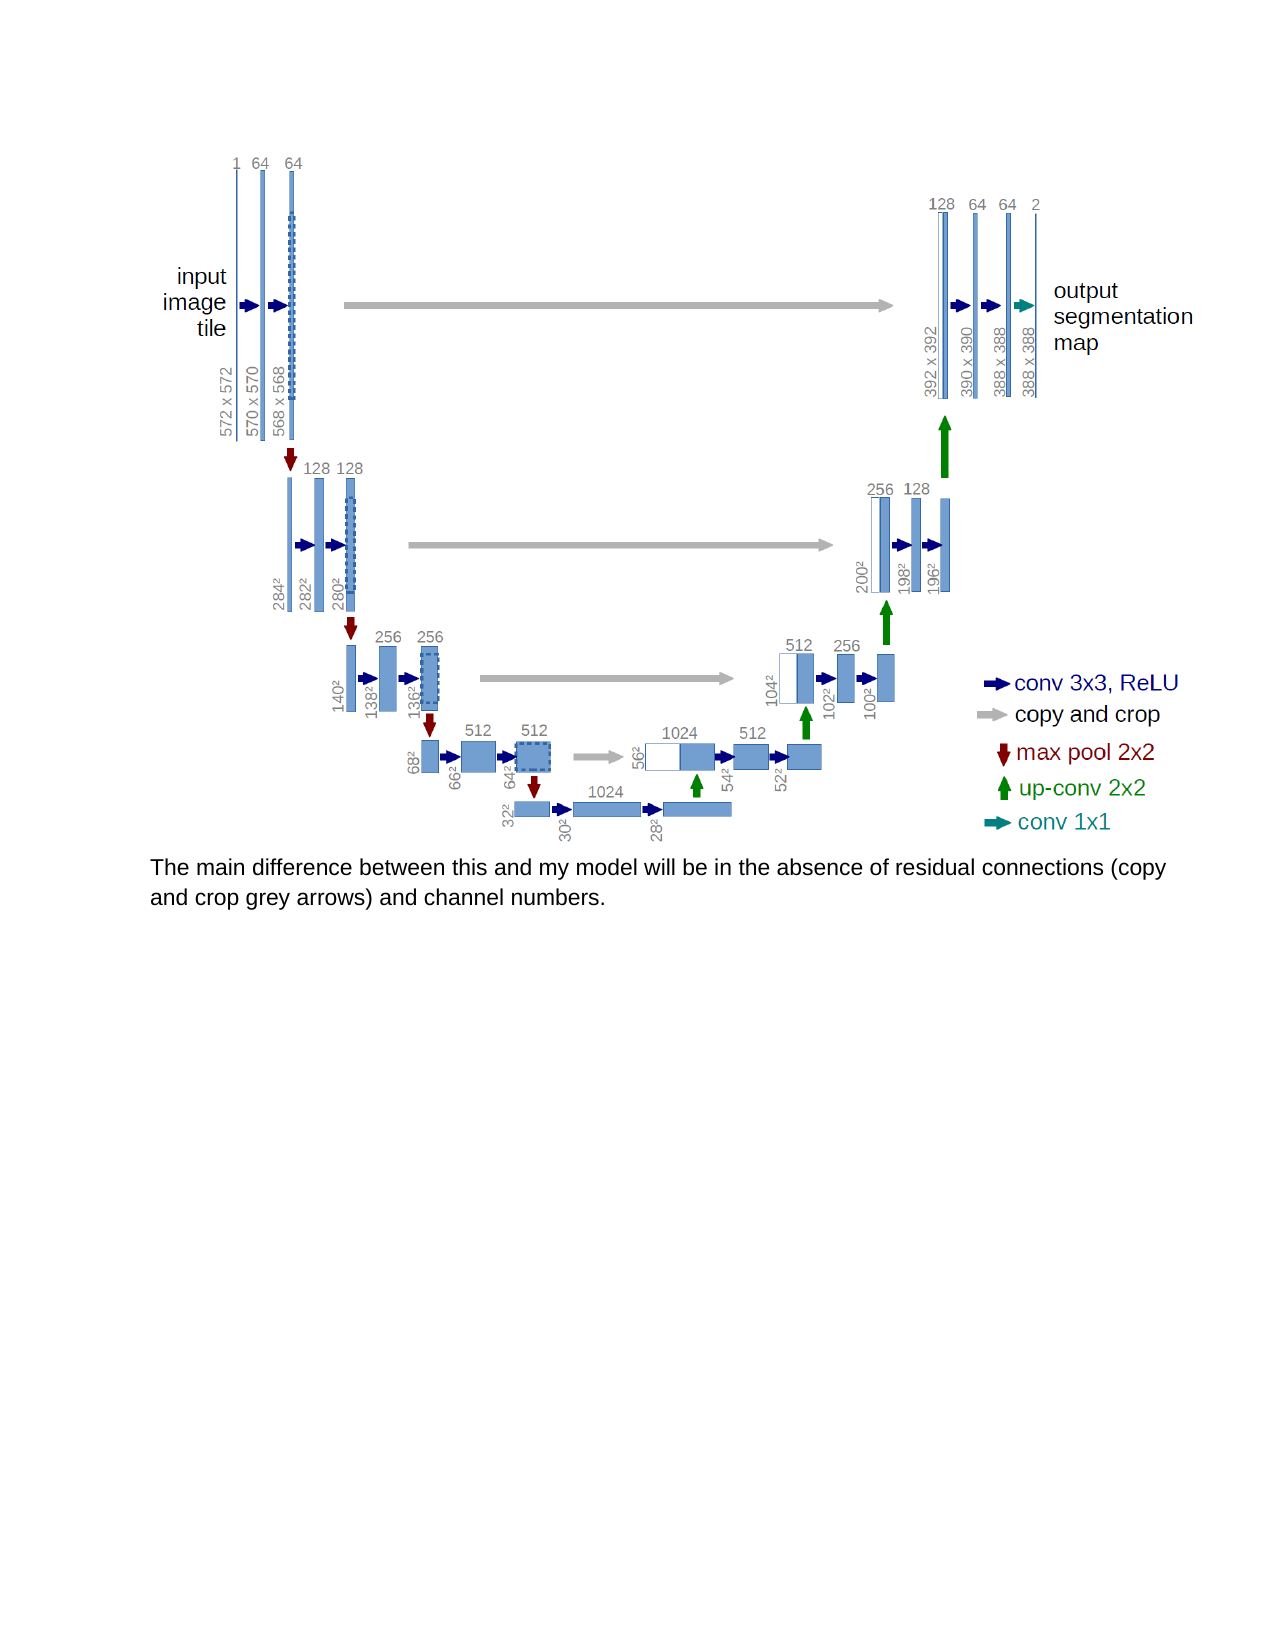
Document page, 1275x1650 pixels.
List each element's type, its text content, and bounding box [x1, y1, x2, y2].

text The main difference between this and my model will be in the absence of residual connections (copy and crop grey arrows) and channel numbers. [150, 854, 1200, 910]
picture [150, 150, 1200, 850]
